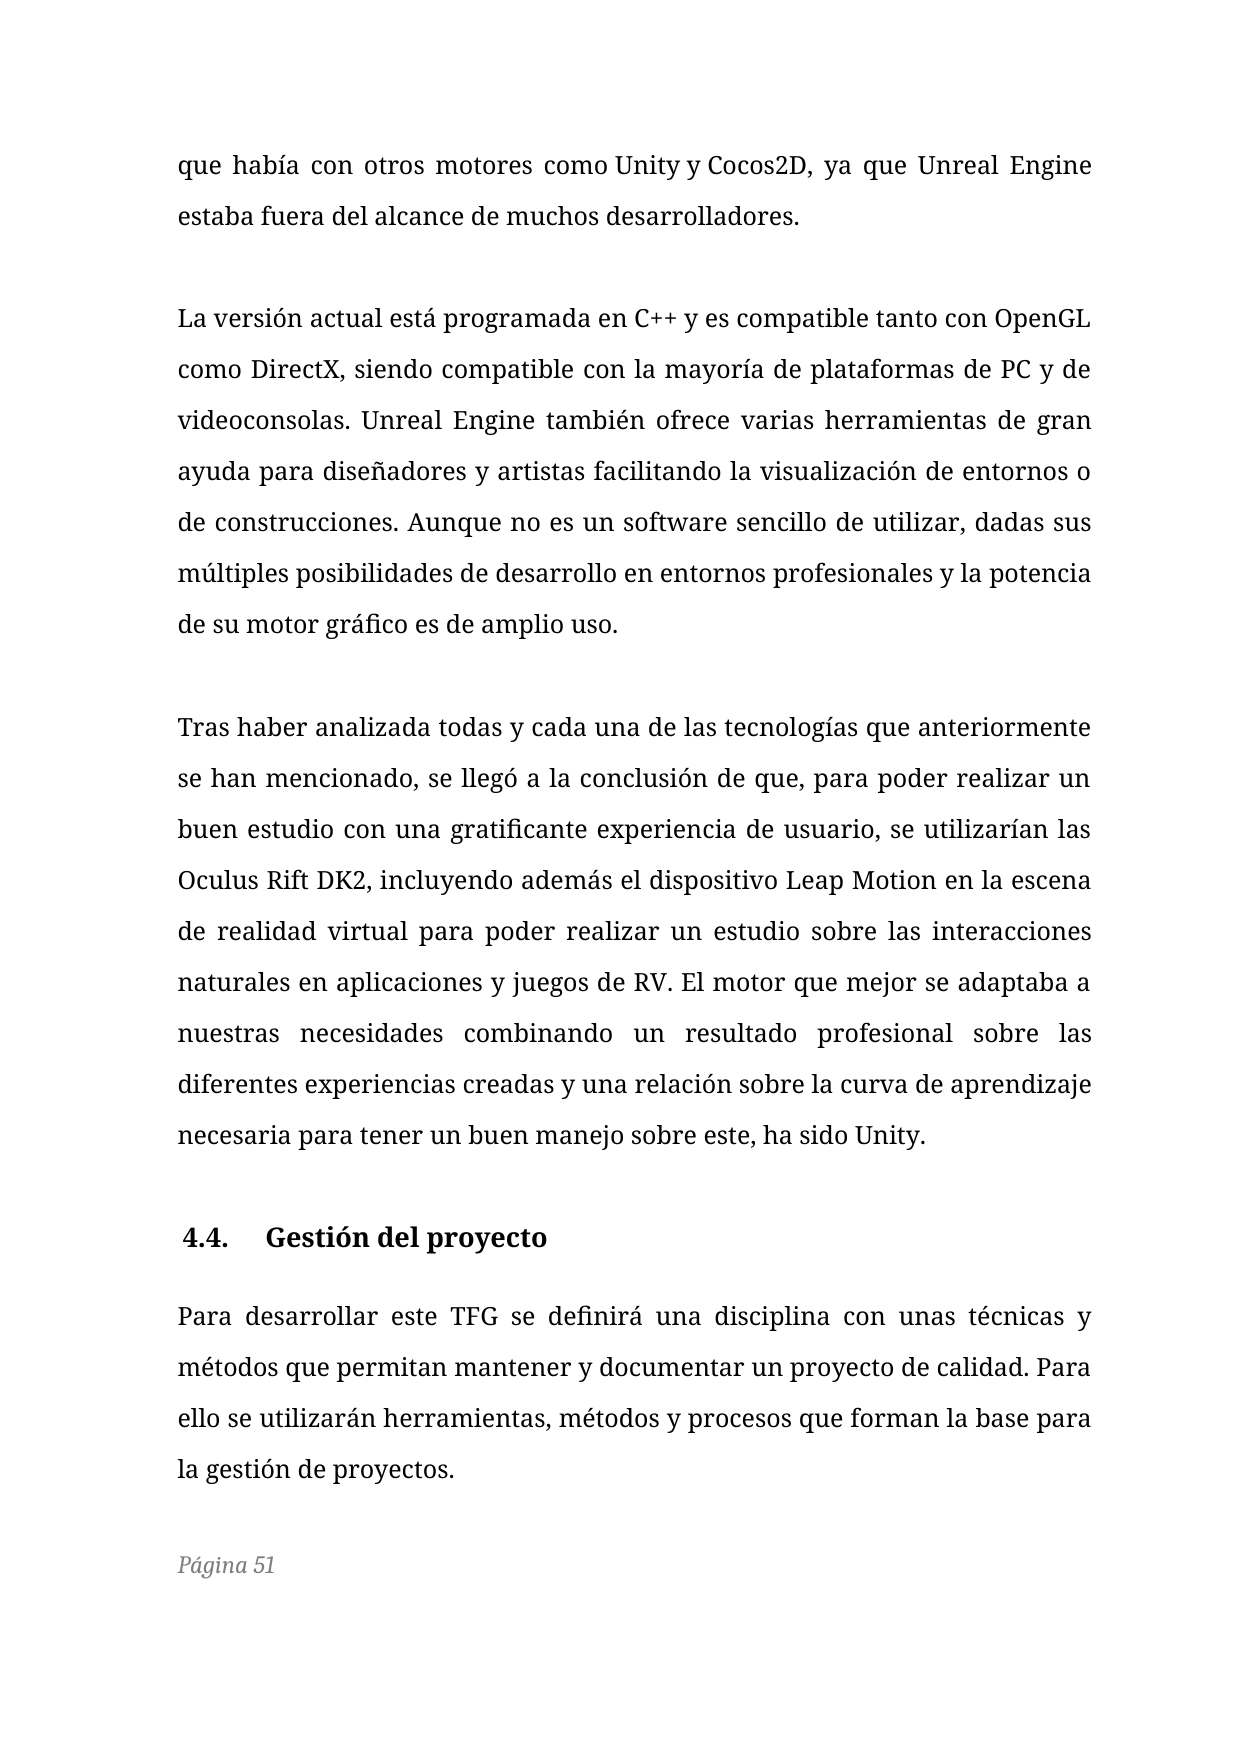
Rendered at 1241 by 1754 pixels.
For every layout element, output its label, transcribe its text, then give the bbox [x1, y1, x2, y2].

subtitle Gestión del proyecto [183, 1218, 1092, 1255]
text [177, 148, 1092, 233]
text Tras haber analizada todas y cada una de las tecnologías que anteriormente se han mencionado, se llegó a la conclusión de que, para poder realizar un buen estudio con una gratificante experiencia de usuario, se utilizarían las Oculus Rift DK2, incluyendo además el dispositivo Leap Motion en la escena de realidad virtual para poder realizar un estudio sobre las interacciones naturales en aplicaciones y juegos de RV. El motor que mejor se adaptaba a nuestras necesidades combinando un resultado profesional sobre las diferentes experiencias creadas y una relación sobre la curva de aprendizaje necesaria para tener un buen manejo sobre este, ha sido Unity. [177, 709, 1092, 1152]
text La versión actual está programada en C++ y es compatible tanto con OpenGL como DirectX, siendo compatible con la mayoría de plataformas de PC y de videoconsolas. Unreal Engine también ofrece varias herramientas de gran ayuda para diseñadores y artistas facilitando la visualización de entornos o de construcciones. Aunque no es un software sencillo de utilizar, dadas sus múltiples posibilidades de desarrollo en entornos profesionales y la potencia de su motor gráfico es de amplio uso. [177, 301, 1092, 641]
text Para desarrollar este TFG se definirá una disciplina con unas técnicas y métodos que permitan mantener y documentar un proyecto de calidad. Para ello se utilizarán herramientas, métodos y procesos que forman la base para la gestión de proyectos. [177, 1299, 1092, 1486]
